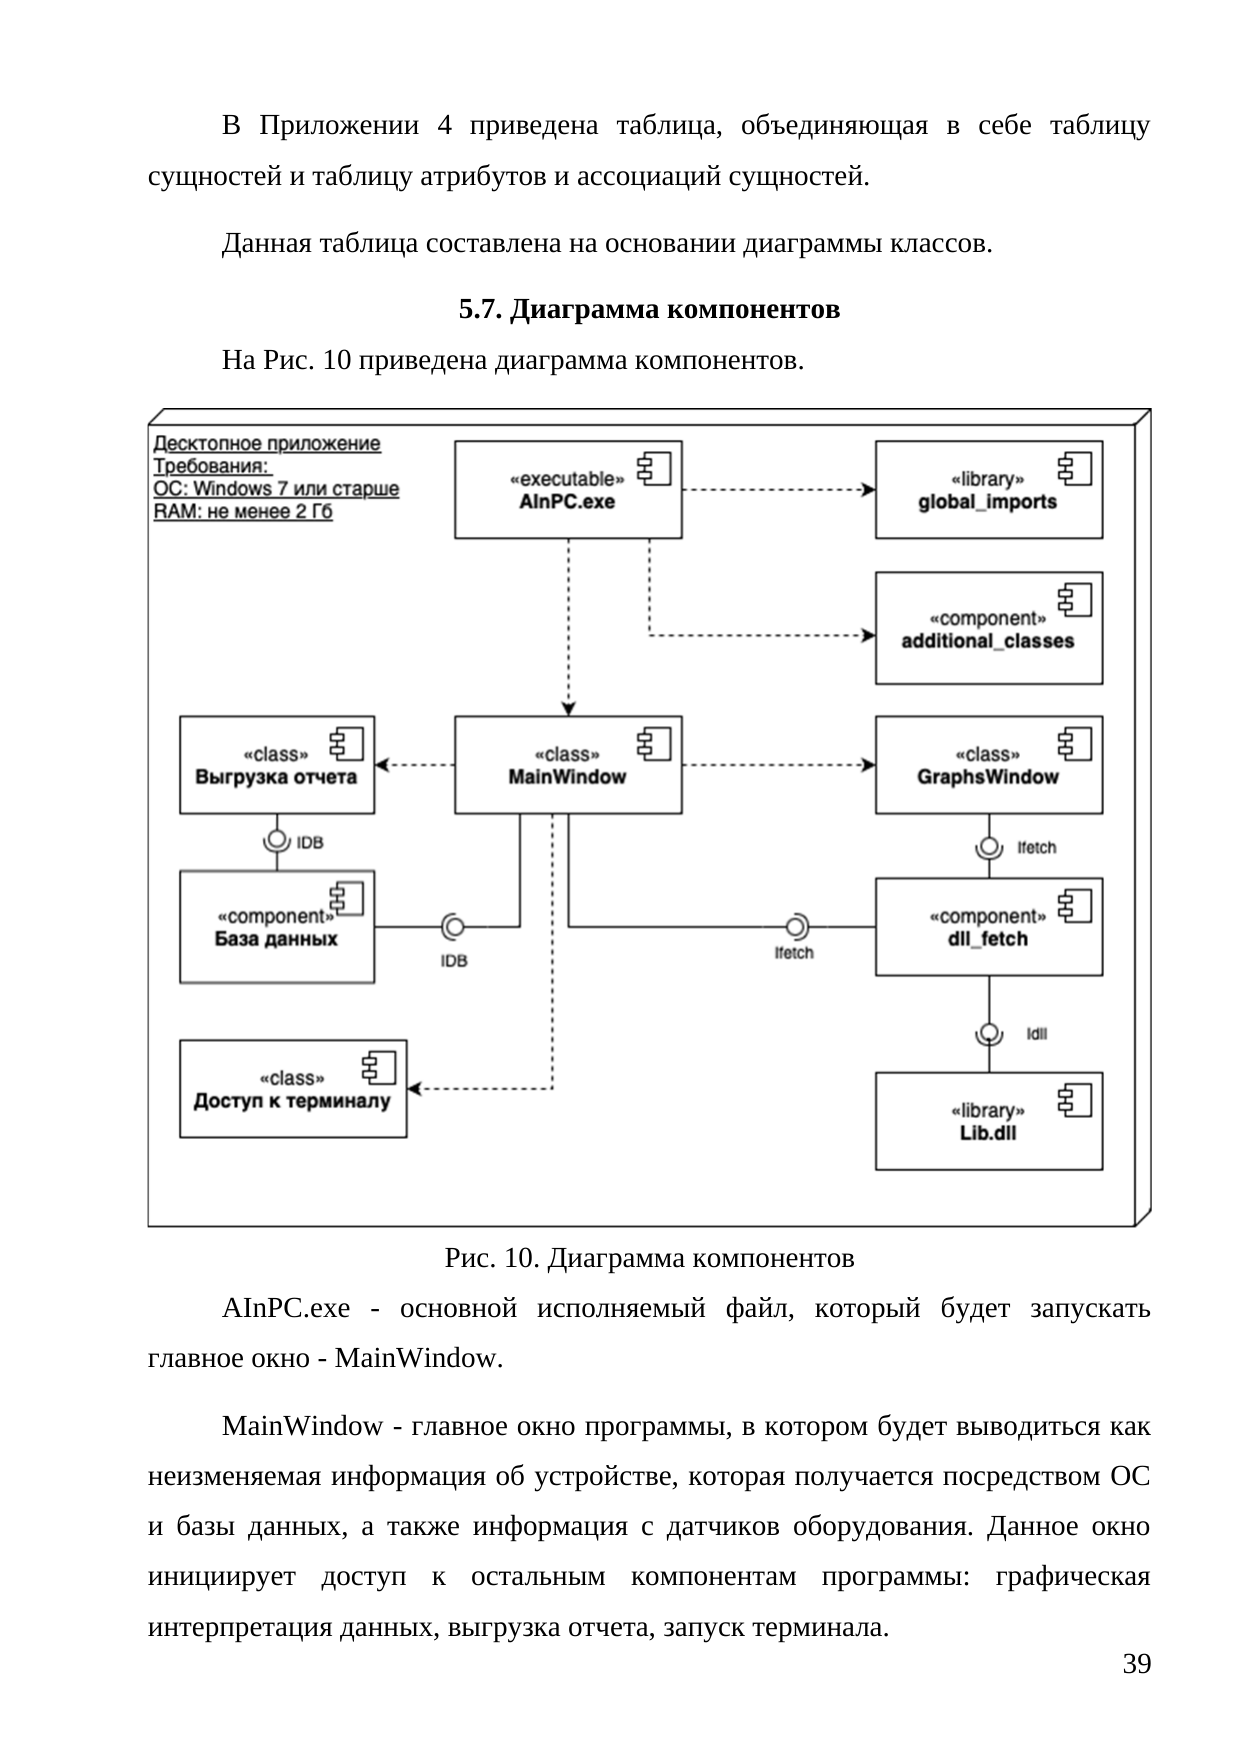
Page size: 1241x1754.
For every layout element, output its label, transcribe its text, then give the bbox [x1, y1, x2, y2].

text В Приложении 4 приведена таблица, объединяющая в себе таблицу сущностей и таблицу атрибутов и ассоциаций сущностей. [148, 107, 1152, 191]
text Данная таблица составлена на основании диаграммы классов. [148, 225, 1152, 258]
text На Рис. 10 приведена диаграмма компонентов. [148, 342, 1152, 376]
picture [147, 408, 1152, 1240]
text AInPC.exe - основной исполняемый файл, который будет запускать главное окно - MainWindow. [148, 1290, 1152, 1374]
subtitle 5.7. Диаграмма компонентов [148, 292, 1152, 325]
text MainWindow - главное окно программы, в котором будет выводиться как неизменяемая информация об устройстве, которая получается посредством ОС и базы данных, а также информация с датчиков оборудования. Данное окно инициирует доступ к остальным компонентам программы: графическая интерпретация данных, выгрузка отчета, запуск терминала. [148, 1408, 1152, 1642]
text Рис. 10. Диаграмма компонентов [148, 1240, 1152, 1273]
